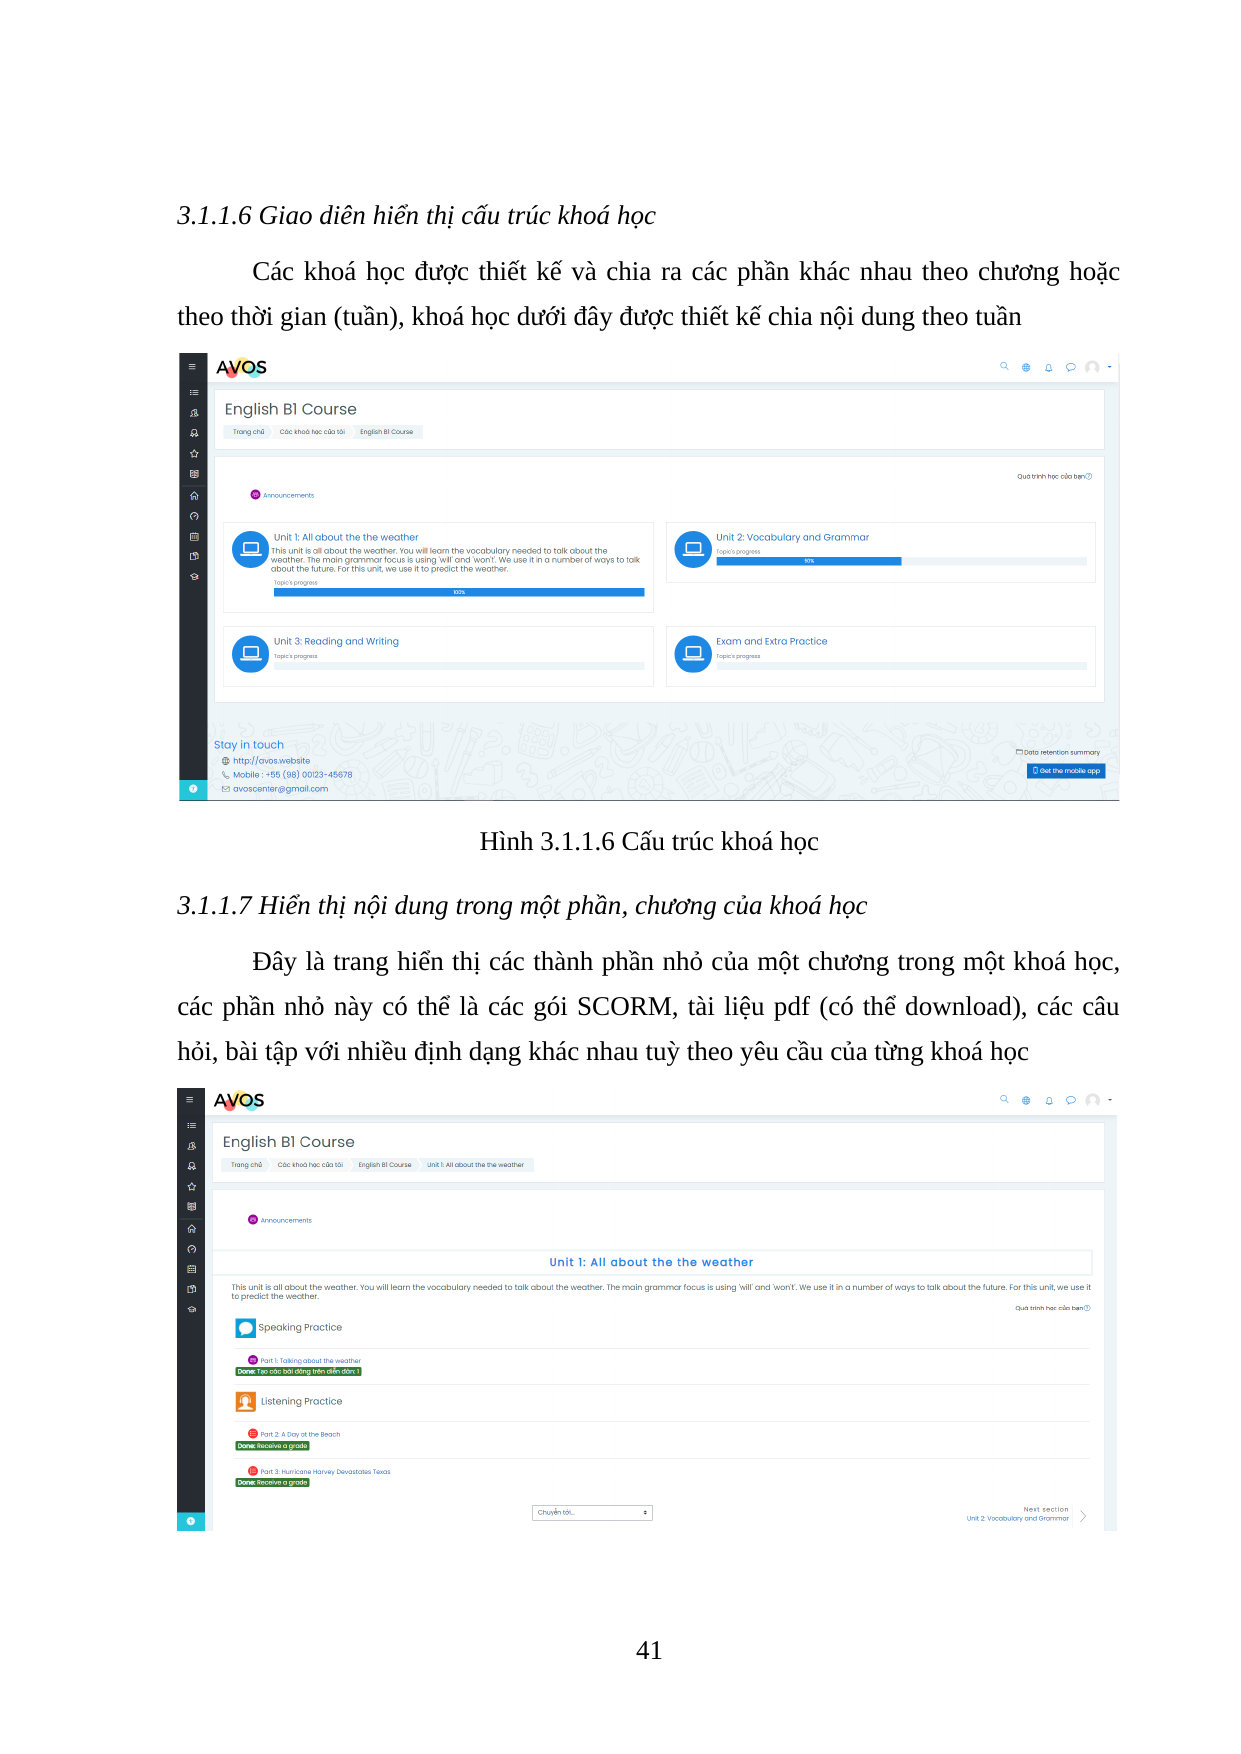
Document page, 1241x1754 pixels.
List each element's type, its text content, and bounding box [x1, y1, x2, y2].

picture [177, 1088, 1118, 1531]
subtitle Giao diên hiển thị cấu trúc khoá học [177, 196, 1122, 233]
subtitle Hiển thị nội dung trong một phần, chương của khoá học [177, 886, 1122, 924]
text Các khoá học được thiết kế và chia ra các phần khác nhau theo chương hoặc theo thời gian (tuần), khoá học dưới đây được thiết kế chia nội dung theo tuần [177, 252, 1122, 334]
text Đây là trang hiển thị các thành phần nhỏ của một chương trong một khoá học, các phần nhỏ này có thể là các gói SCORM, tài liệu pdf (có thể download), các câu hỏi, bài tập với nhiều định dạng khác nhau tuỳ theo yêu cầu của từng khoá học [177, 942, 1122, 1070]
text Hình 3.1.1.6 Cấu trúc khoá học [177, 822, 1122, 859]
picture [179, 353, 1120, 801]
